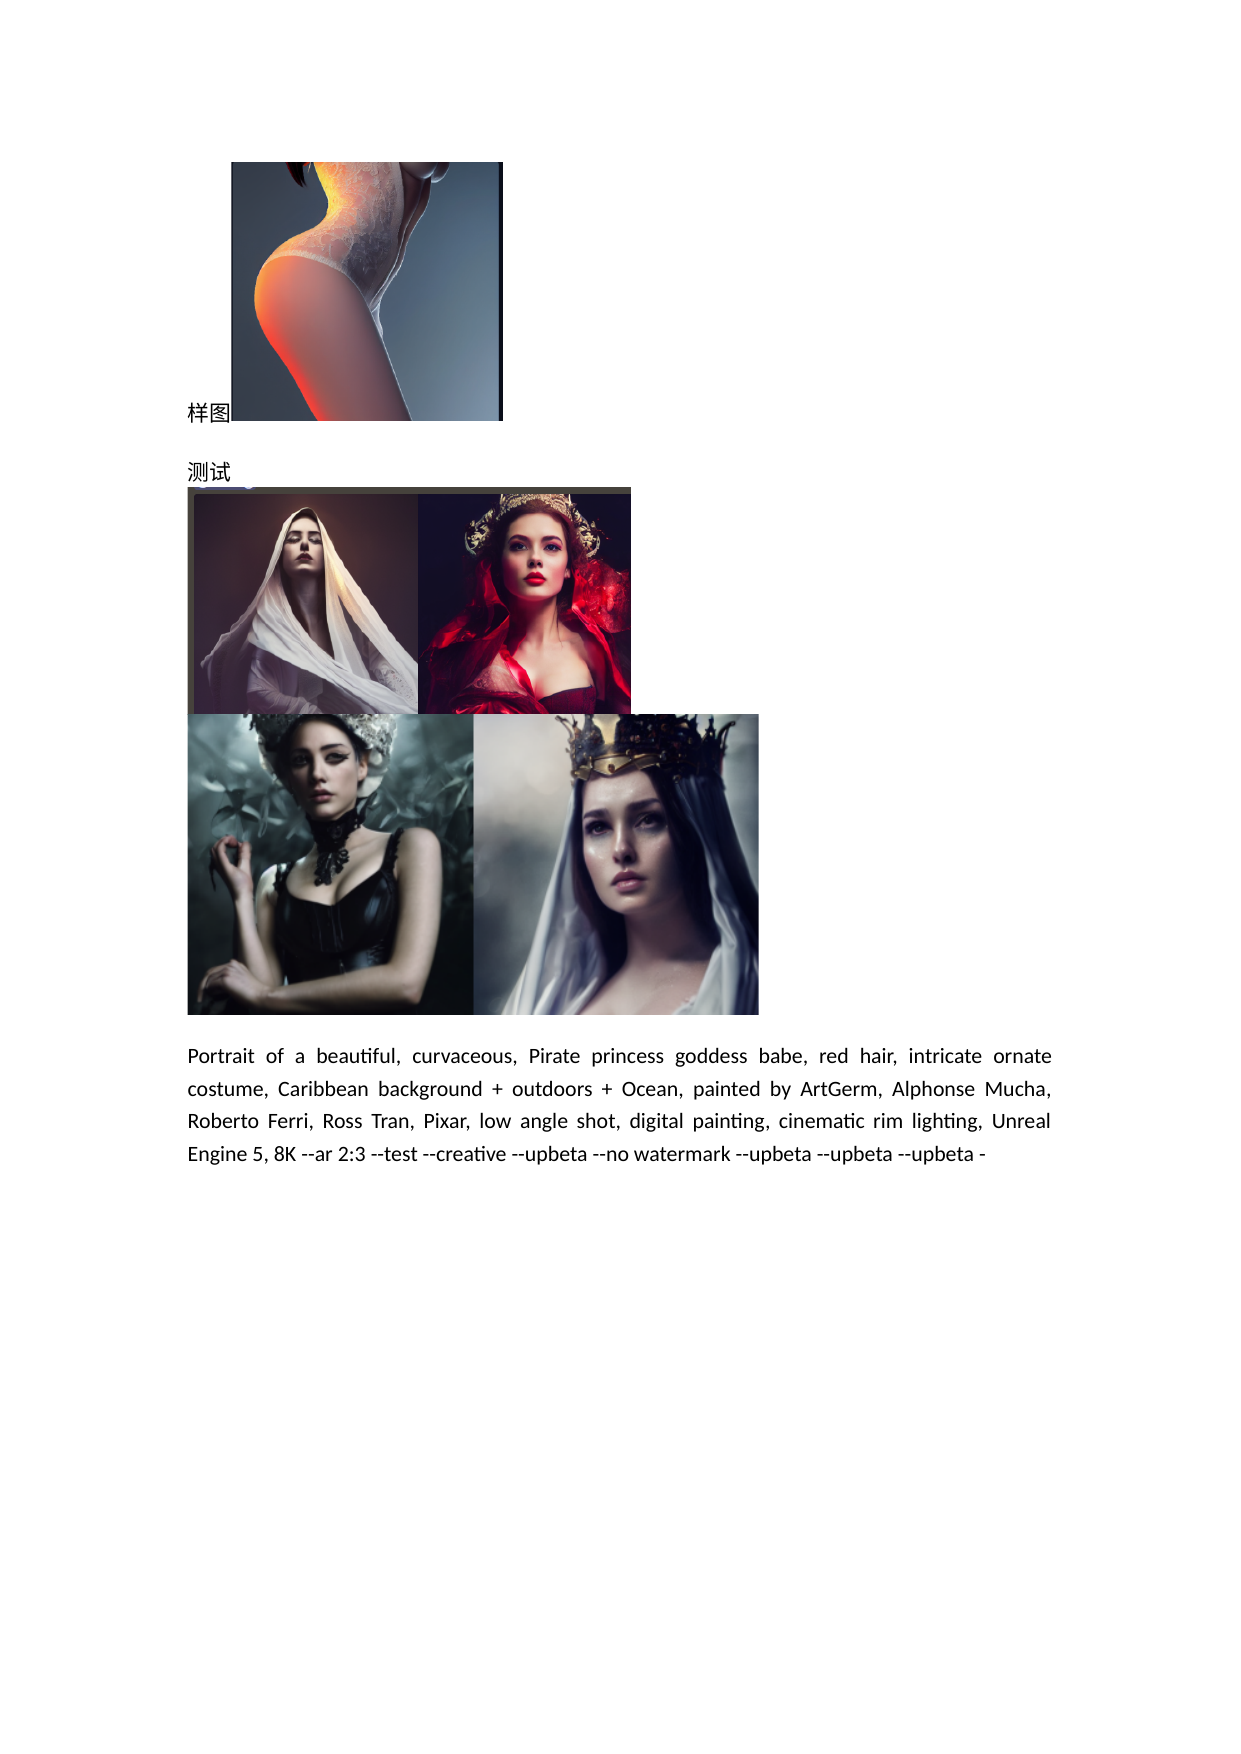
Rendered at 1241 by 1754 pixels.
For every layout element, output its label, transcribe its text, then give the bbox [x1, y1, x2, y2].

text Portrait of a beautiful, curvaceous, Pirate princess goddess babe, red hair, intricate ornate costume, Caribbean background + outdoors + Ocean, painted by ArtGerm, Alphonse Mucha, Roberto Ferri, Ross Tran, Pixar, low angle shot, digital painting, cinematic rim lighting, Unreal Engine 5, 8K --ar 2:3 --test --creative --upbeta --no watermark --upbeta --upbeta --upbeta - [187, 1039, 1053, 1169]
picture [187, 487, 759, 1015]
picture [231, 162, 503, 421]
text 测试 [187, 454, 1053, 487]
